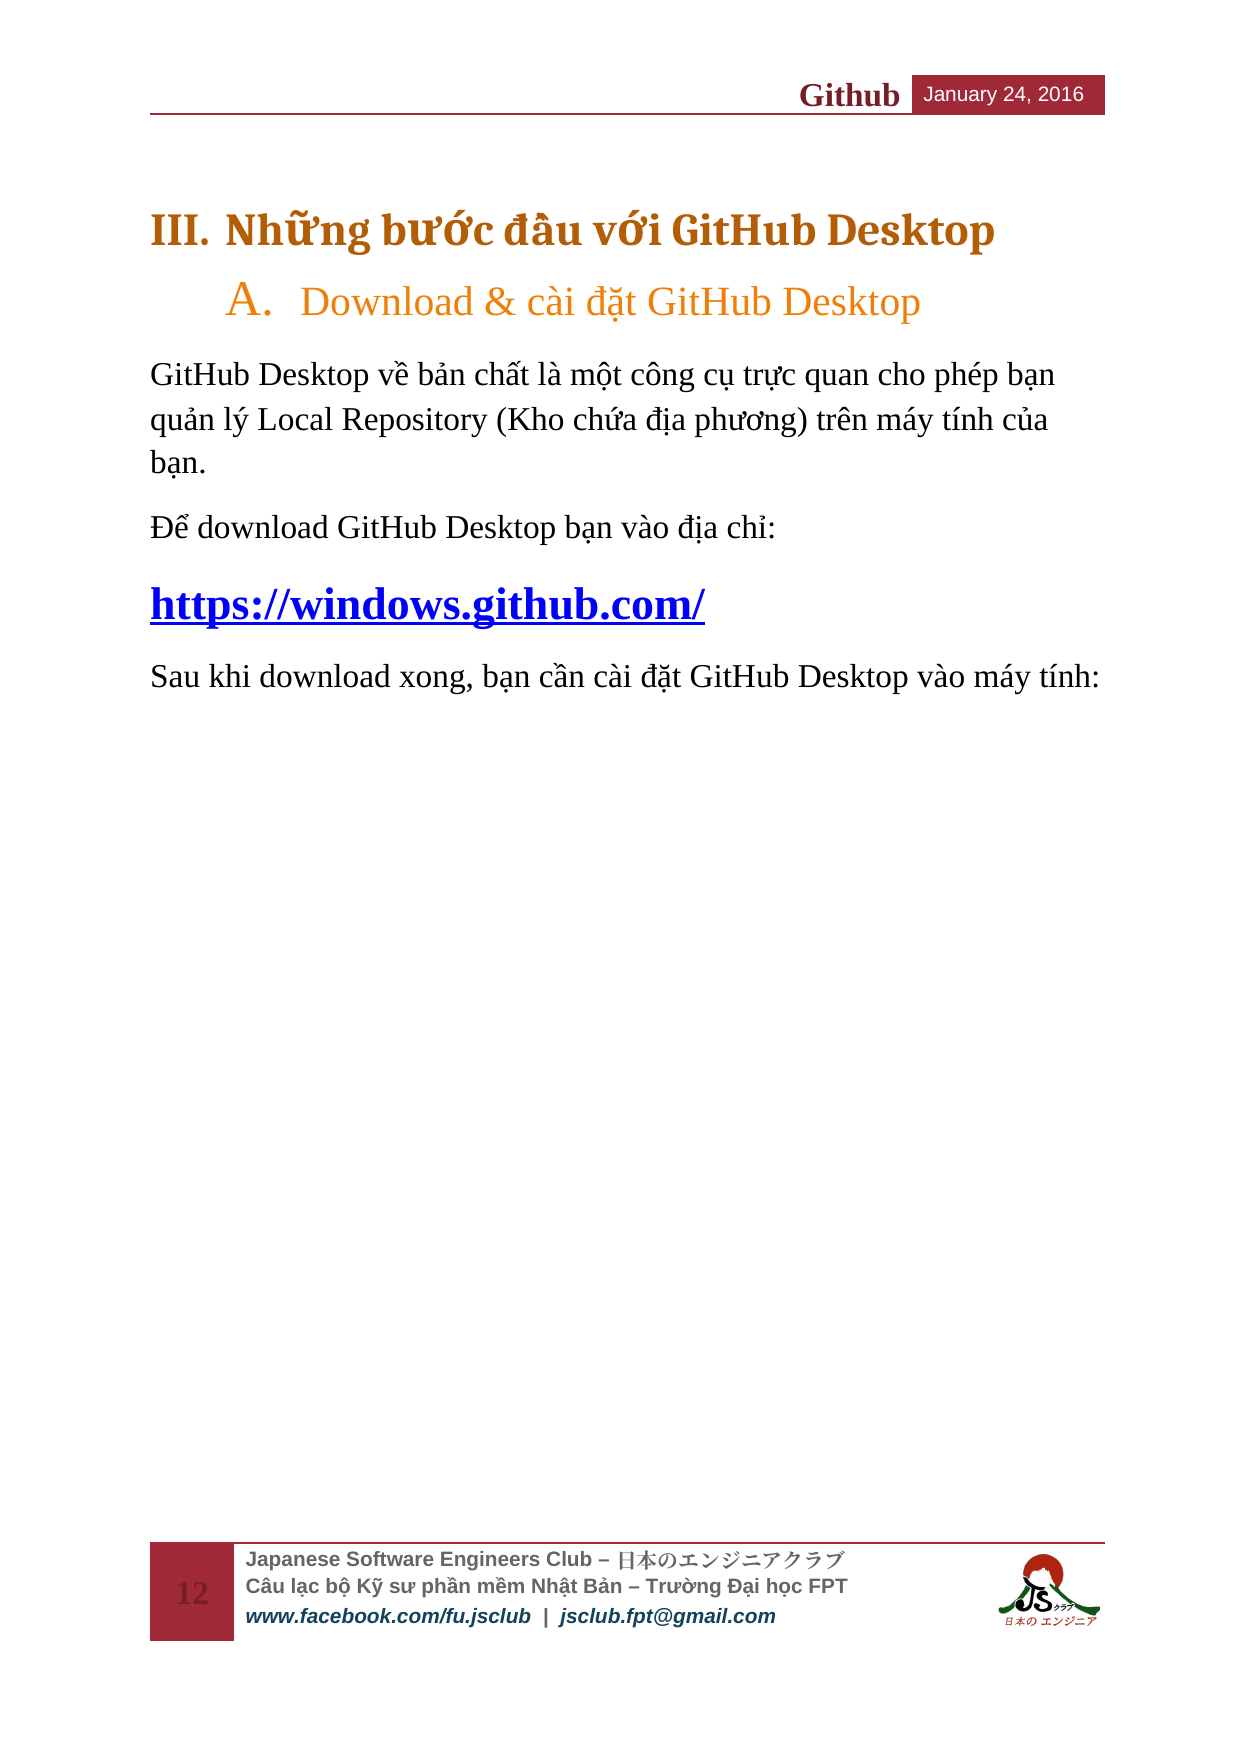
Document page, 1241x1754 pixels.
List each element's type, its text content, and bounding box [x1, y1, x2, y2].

text https://windows.github.com/ [150, 577, 1105, 629]
subtitle Những bước đầu với GitHub Desktop [150, 204, 1105, 256]
text Để download GitHub Desktop bạn vào địa chỉ: [150, 508, 1105, 546]
picture [998, 1554, 1100, 1626]
subtitle Download & cài đặt GitHub Desktop [225, 268, 1105, 326]
text GitHub Desktop về bản chất là một công cụ trực quan cho phép bạn quản lý Local Repository (Kho chứa địa phương) trên máy tính của bạn. [150, 355, 1105, 481]
text Sau khi download xong, bạn cần cài đặt GitHub Desktop vào máy tính: [150, 656, 1105, 694]
